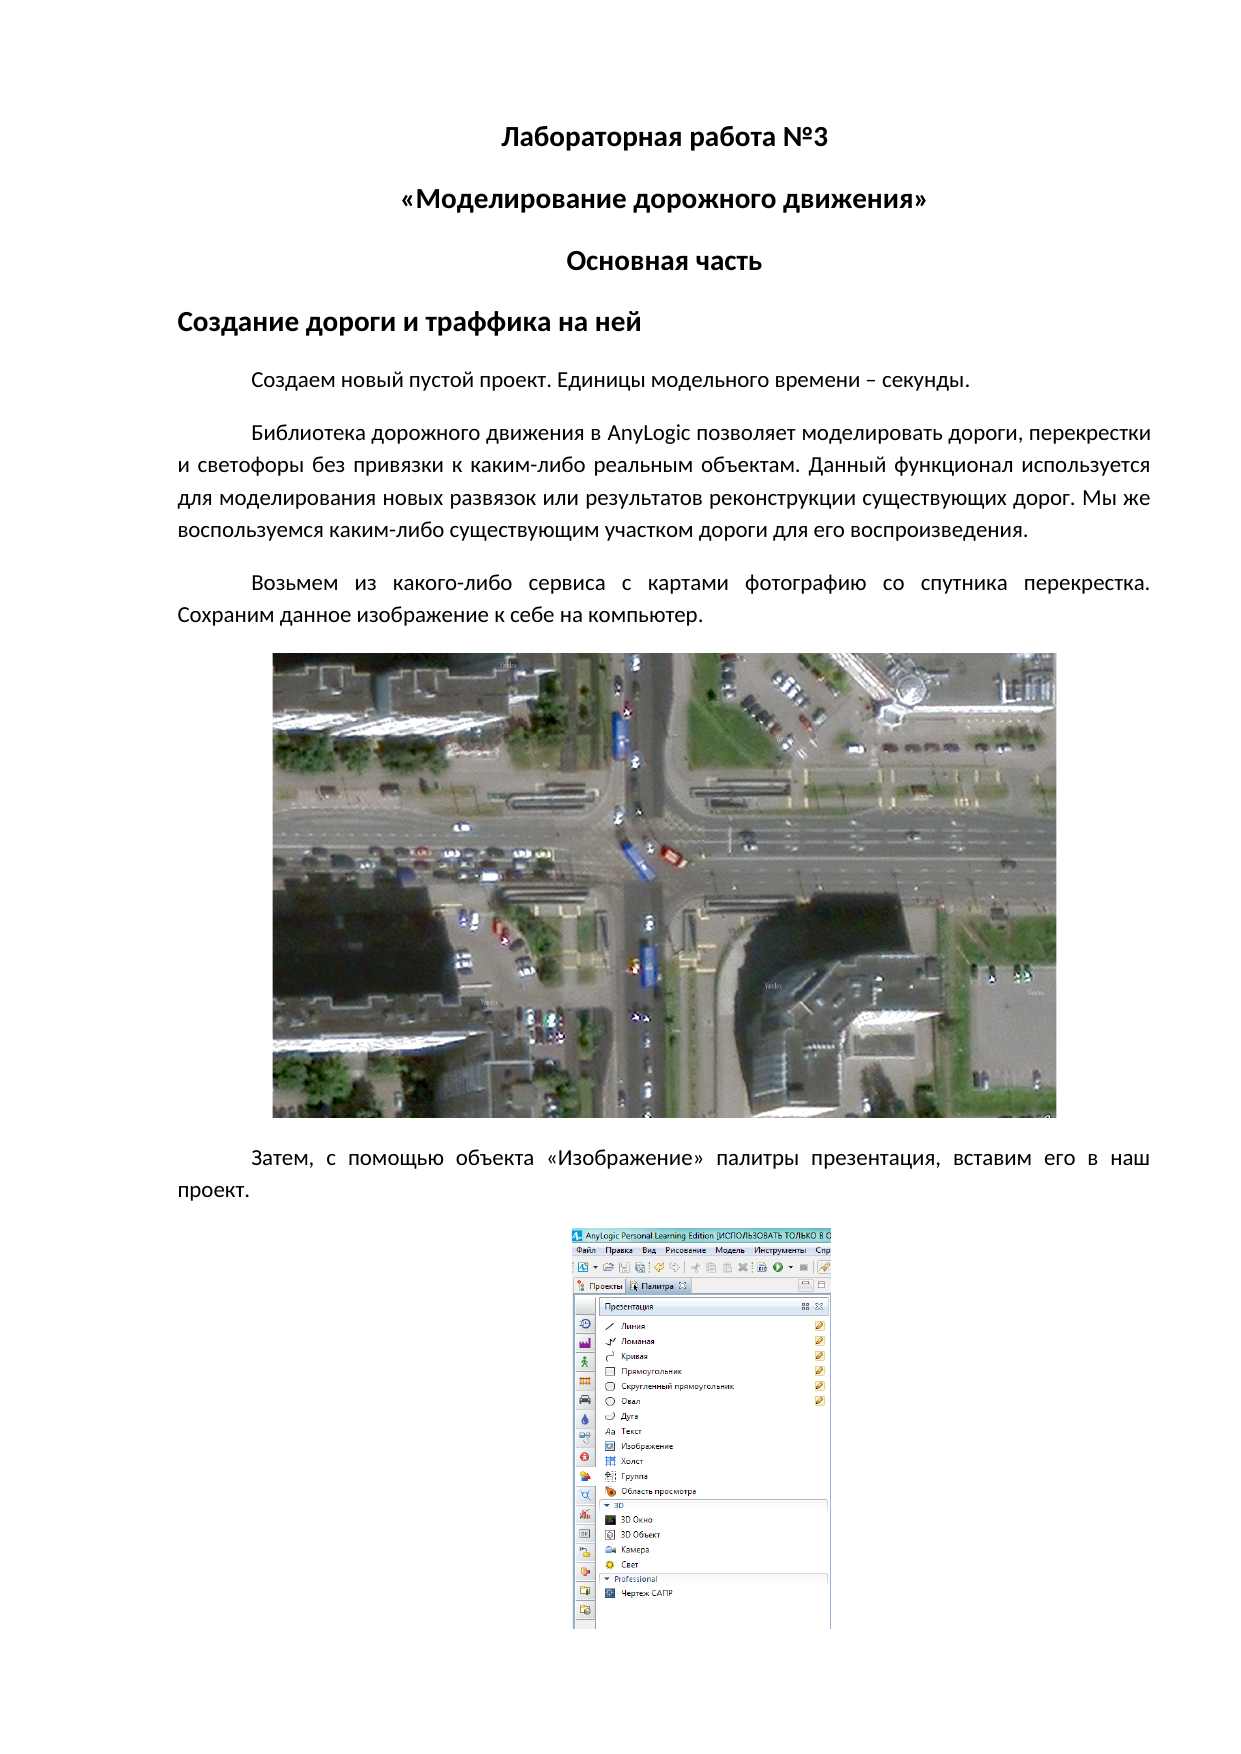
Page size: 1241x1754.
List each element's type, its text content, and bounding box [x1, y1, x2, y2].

text Библиотека дорожного движения в AnyLogic позволяет моделировать дороги, перекрестки и светофоры без привязки к каким-либо реальным объектам. Данный функционал используется для моделирования новых развязок или результатов реконструкции существующих дорог. Мы же воспользуемся каким-либо существующим участком дороги для его воспроизведения. [177, 418, 1152, 543]
text Создаем новый пустой проект. Единицы модельного времени – секунды. [177, 365, 1152, 393]
text Создание дороги и траффика на ней [177, 303, 1152, 339]
text Основная часть [177, 242, 1152, 277]
text Затем, с помощью объекта «Изображение» палитры презентация, вставим его в наш проект. [177, 1143, 1152, 1203]
picture [571, 1228, 831, 1629]
text Лабораторная работа №3 [177, 118, 1152, 154]
picture [272, 653, 1057, 1118]
text «Моделирование дорожного движения» [177, 180, 1152, 216]
text Возьмем из какого-либо сервиса с картами фотографию со спутника перекрестка. Сохраним данное изображение к себе на компьютер. [177, 568, 1152, 628]
